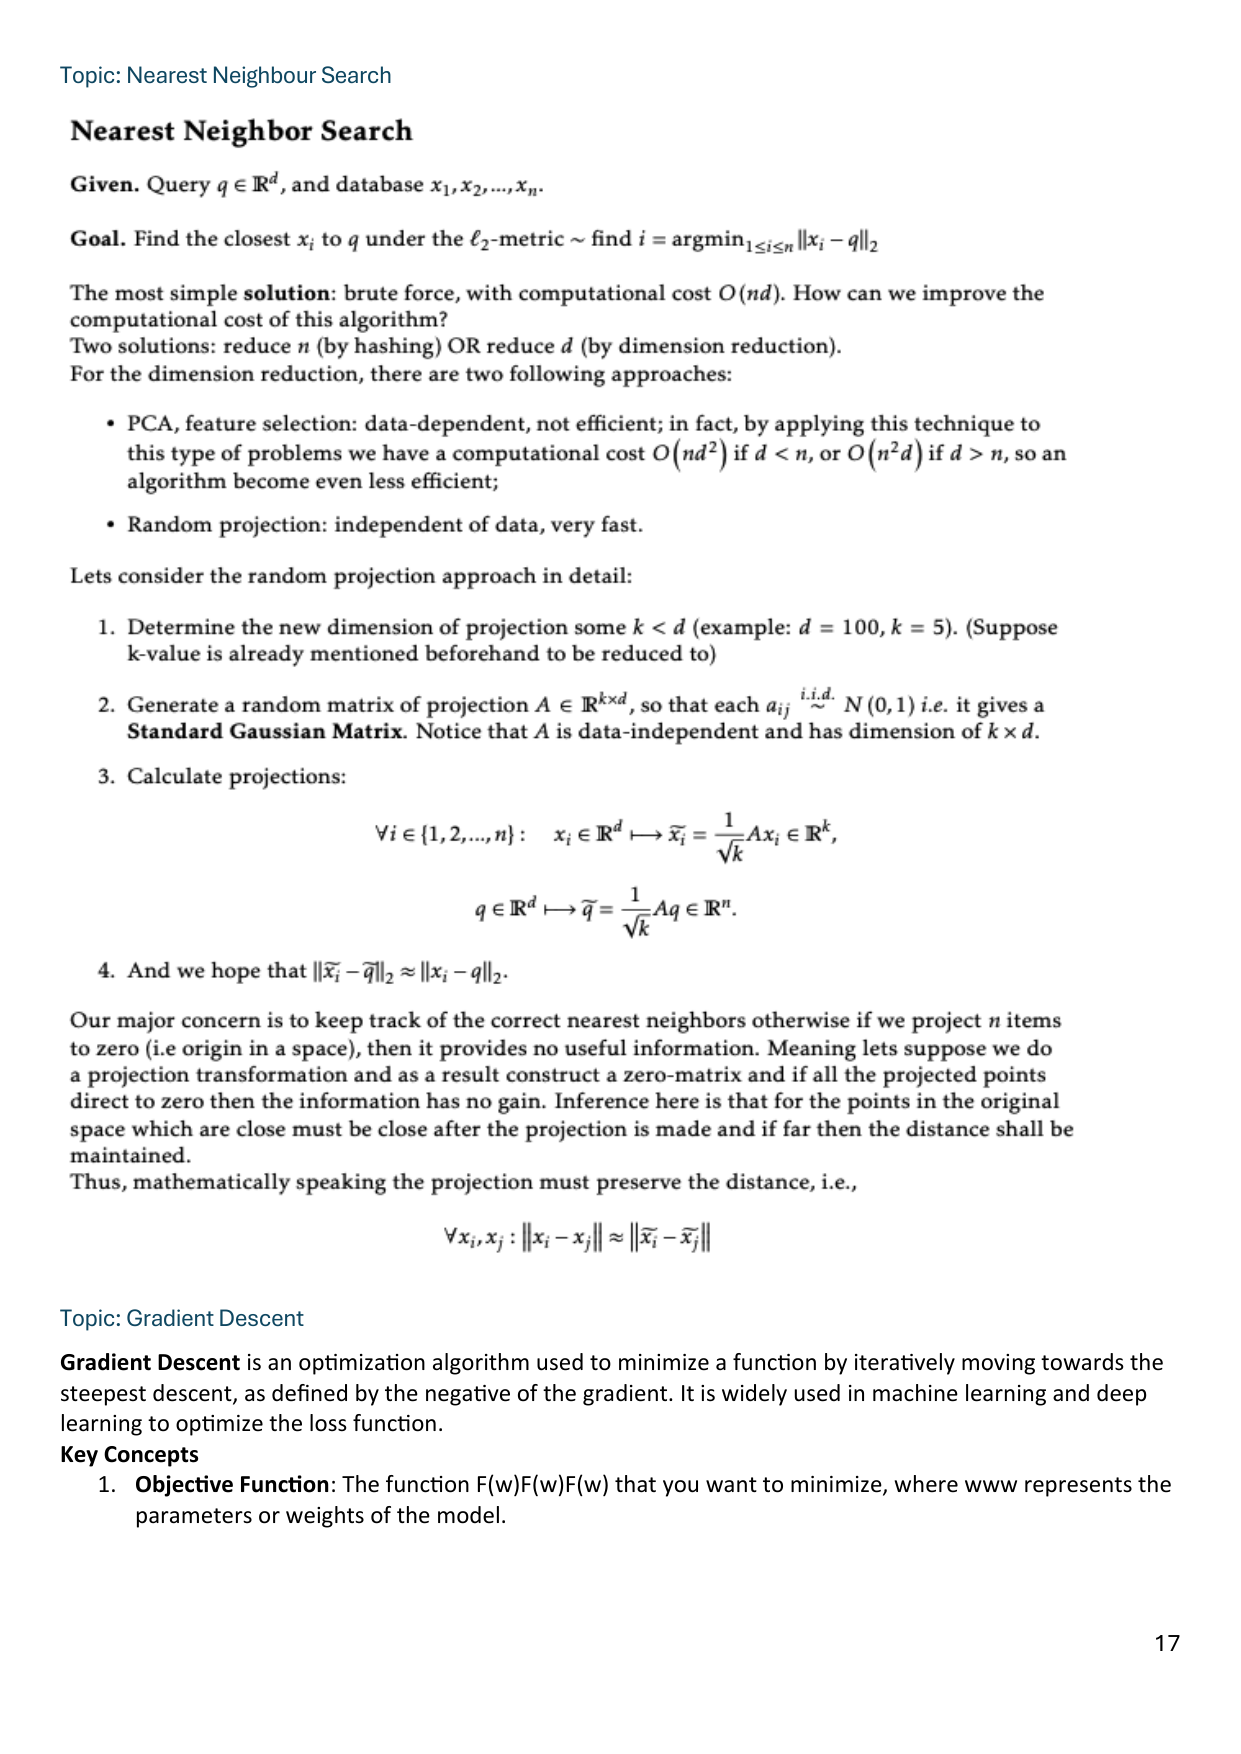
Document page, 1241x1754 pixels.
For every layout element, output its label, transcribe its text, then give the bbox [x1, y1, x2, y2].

text Key Concepts [60, 1438, 1180, 1469]
subtitle Topic: Gradient Descent [60, 1303, 1180, 1334]
list Objective Function: The function F(w)F(w)F(w) that you want to minimize, where www represents the parameters or weights of the model. [97, 1469, 1180, 1530]
subtitle Topic: Nearest Neighbour Search [60, 60, 1180, 91]
picture [60, 103, 1098, 1287]
text Gradient Descent is an optimization algorithm used to minimize a function by iteratively moving towards the steepest descent, as defined by the negative of the gradient. It is widely used in machine learning and deep learning to optimize the loss function. [60, 1347, 1180, 1438]
